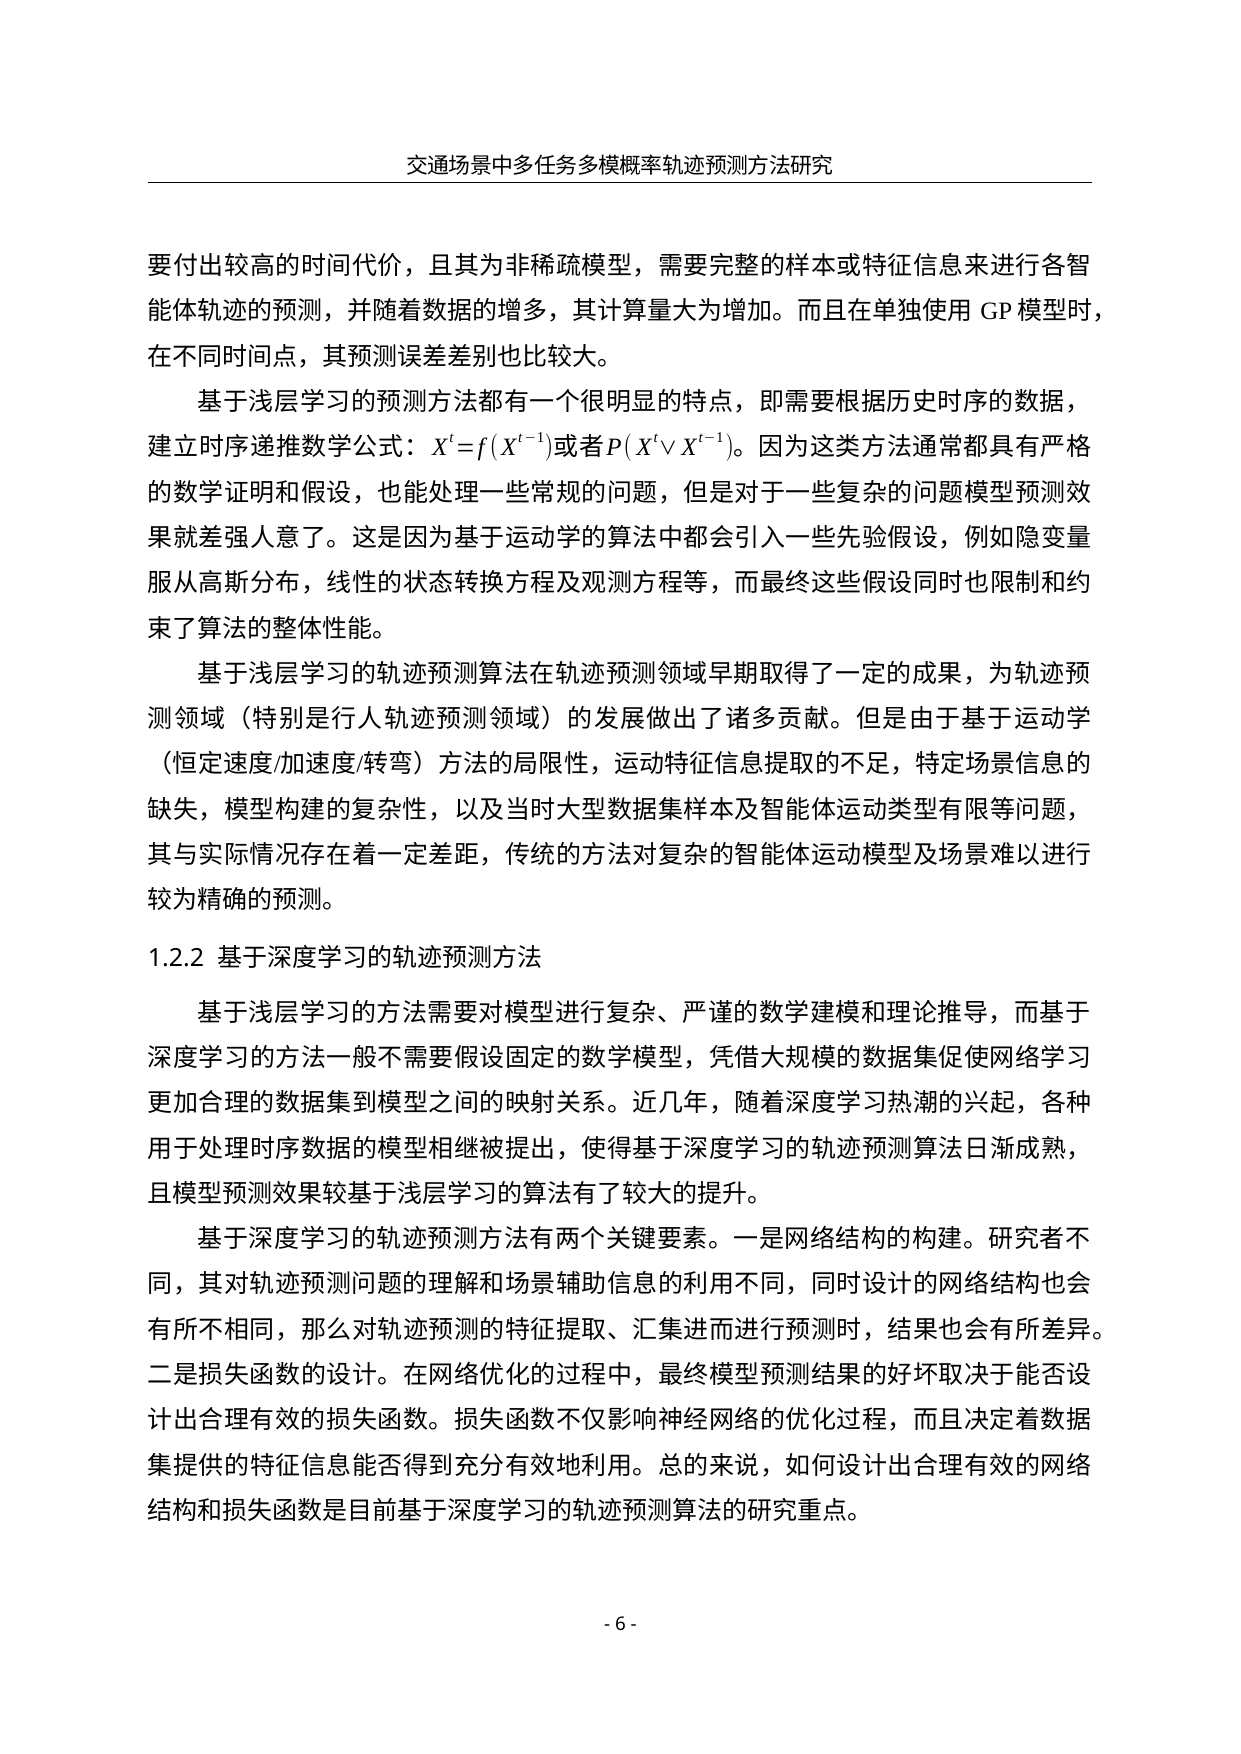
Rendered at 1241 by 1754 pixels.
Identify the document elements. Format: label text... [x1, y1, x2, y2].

subtitle 1.2.2 基于深度学习的轨迹预测方法 [148, 938, 1092, 974]
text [148, 246, 1092, 372]
text 基于浅层学习的预测方法都有一个很明显的特点，即需要根据历史时序的数据，建立时序递推数学公式：或者。因为这类方法通常都具有严格的数学证明和假设，也能处理一些常规的问题，但是对于一些复杂的问题模型预测效果就差强人意了。这是因为基于运动学的算法中都会引入一些先验假设，例如隐变量服从高斯分布，线性的状态转换方程及观测方程等，而最终这些假设同时也限制和约束了算法的整体性能。 [148, 381, 1092, 644]
text 基于浅层学习的轨迹预测算法在轨迹预测领域早期取得了一定的成果，为轨迹预测领域（特别是行人轨迹预测领域）的发展做出了诸多贡献。但是由于基于运动学（恒定速度/加速度/转弯）方法的局限性，运动特征信息提取的不足，特定场景信息的缺失，模型构建的复杂性，以及当时大型数据集样本及智能体运动类型有限等问题，其与实际情况存在着一定差距，传统的方法对复杂的智能体运动模型及场景难以进行较为精确的预测。 [148, 653, 1092, 916]
text 基于深度学习的轨迹预测方法有两个关键要素。一是网络结构的构建。研究者不同，其对轨迹预测问题的理解和场景辅助信息的利用不同，同时设计的网络结构也会有所不相同，那么对轨迹预测的特征提取、汇集进而进行预测时，结果也会有所差异。二是损失函数的设计。在网络优化的过程中，最终模型预测结果的好坏取决于能否设计出合理有效的损失函数。损失函数不仅影响神经网络的优化过程，而且决定着数据集提供的特征信息能否得到充分有效地利用。总的来说，如何设计出合理有效的网络结构和损失函数是目前基于深度学习的轨迹预测算法的研究重点。 [148, 1219, 1092, 1527]
text 基于浅层学习的方法需要对模型进行复杂、严谨的数学建模和理论推导，而基于深度学习的方法一般不需要假设固定的数学模型，凭借大规模的数据集促使网络学习更加合理的数据集到模型之间的映射关系。近几年，随着深度学习热潮的兴起，各种用于处理时序数据的模型相继被提出，使得基于深度学习的轨迹预测算法日渐成熟，且模型预测效果较基于浅层学习的算法有了较大的提升。 [148, 992, 1092, 1209]
